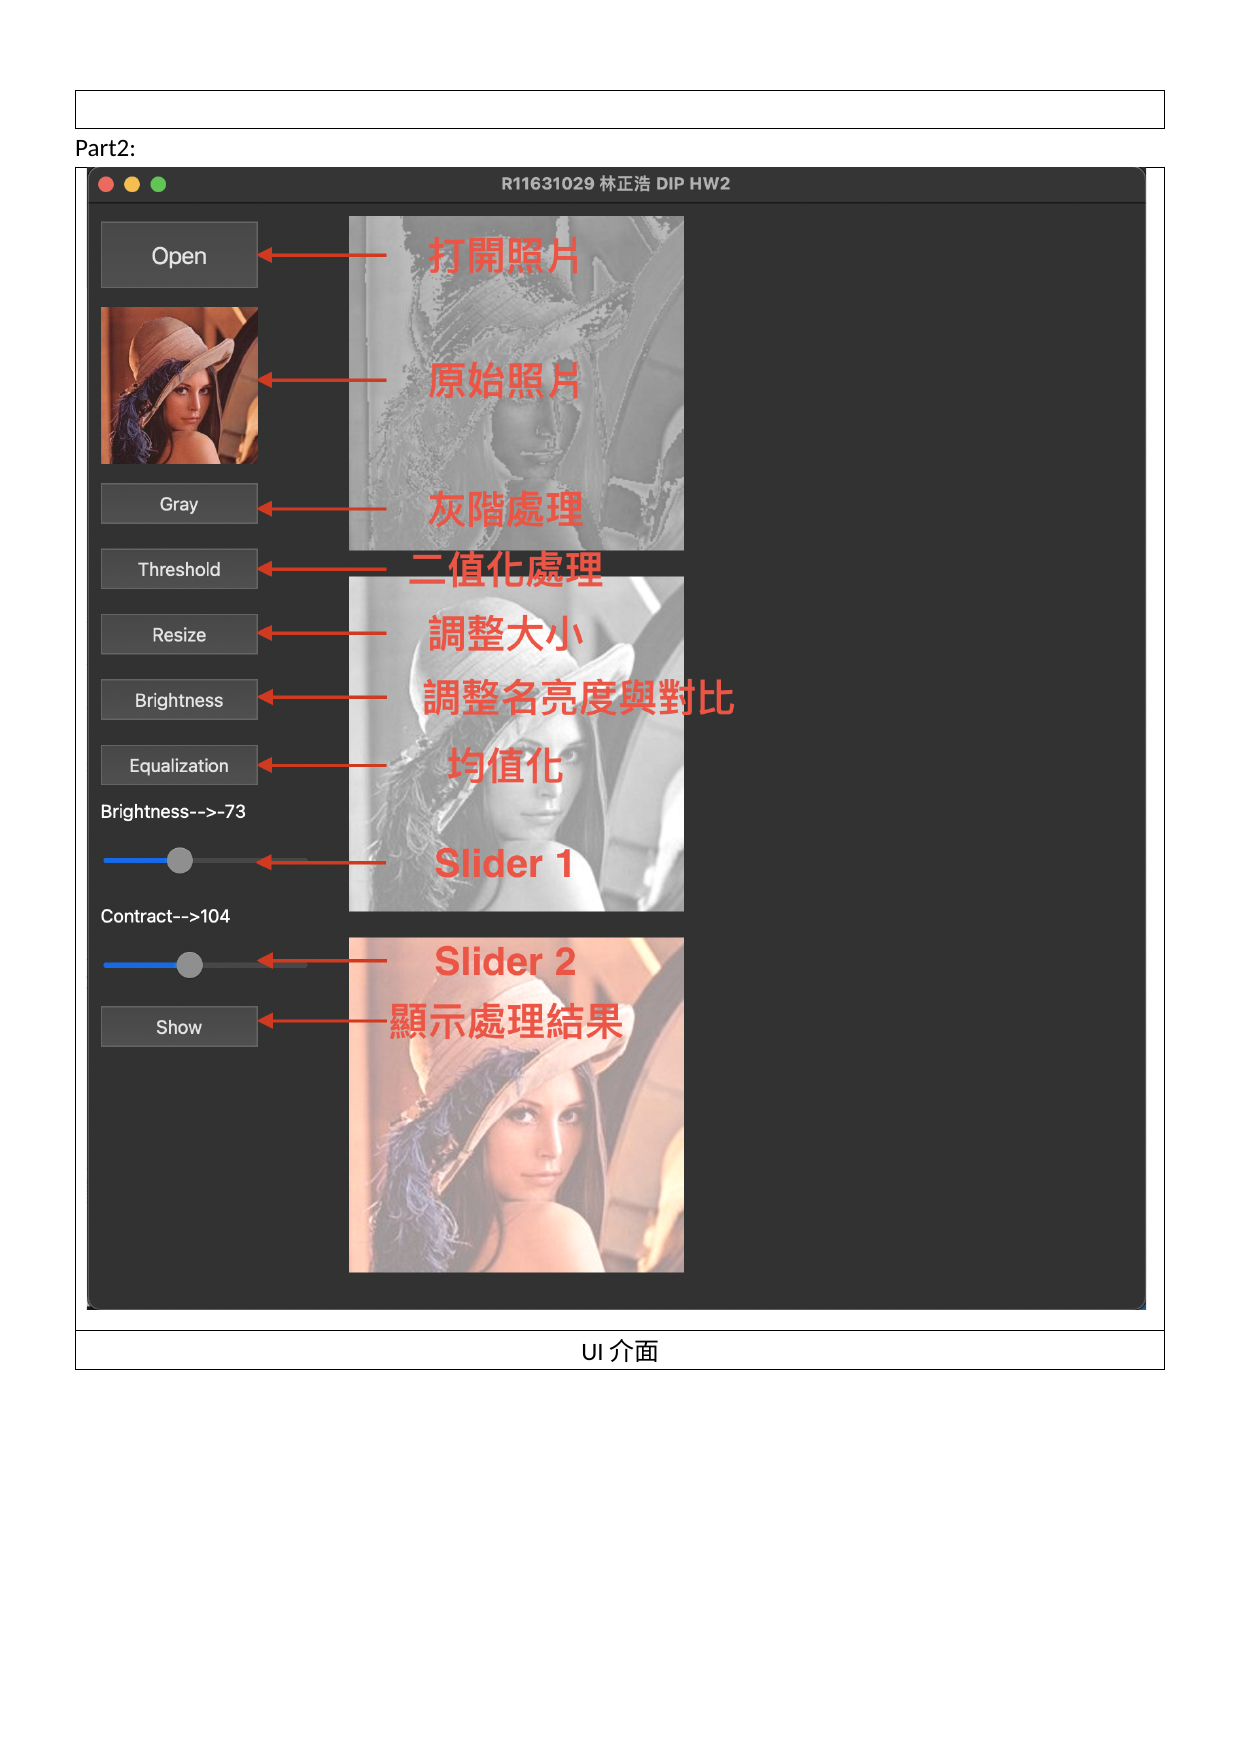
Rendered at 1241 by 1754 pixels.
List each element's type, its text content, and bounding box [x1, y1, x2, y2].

picture [86, 167, 1147, 1310]
table_header [76, 168, 1164, 1330]
text Part2: [75, 129, 1165, 167]
table_cell UI 介面 [76, 1331, 1164, 1369]
table_cell [76, 91, 1164, 128]
